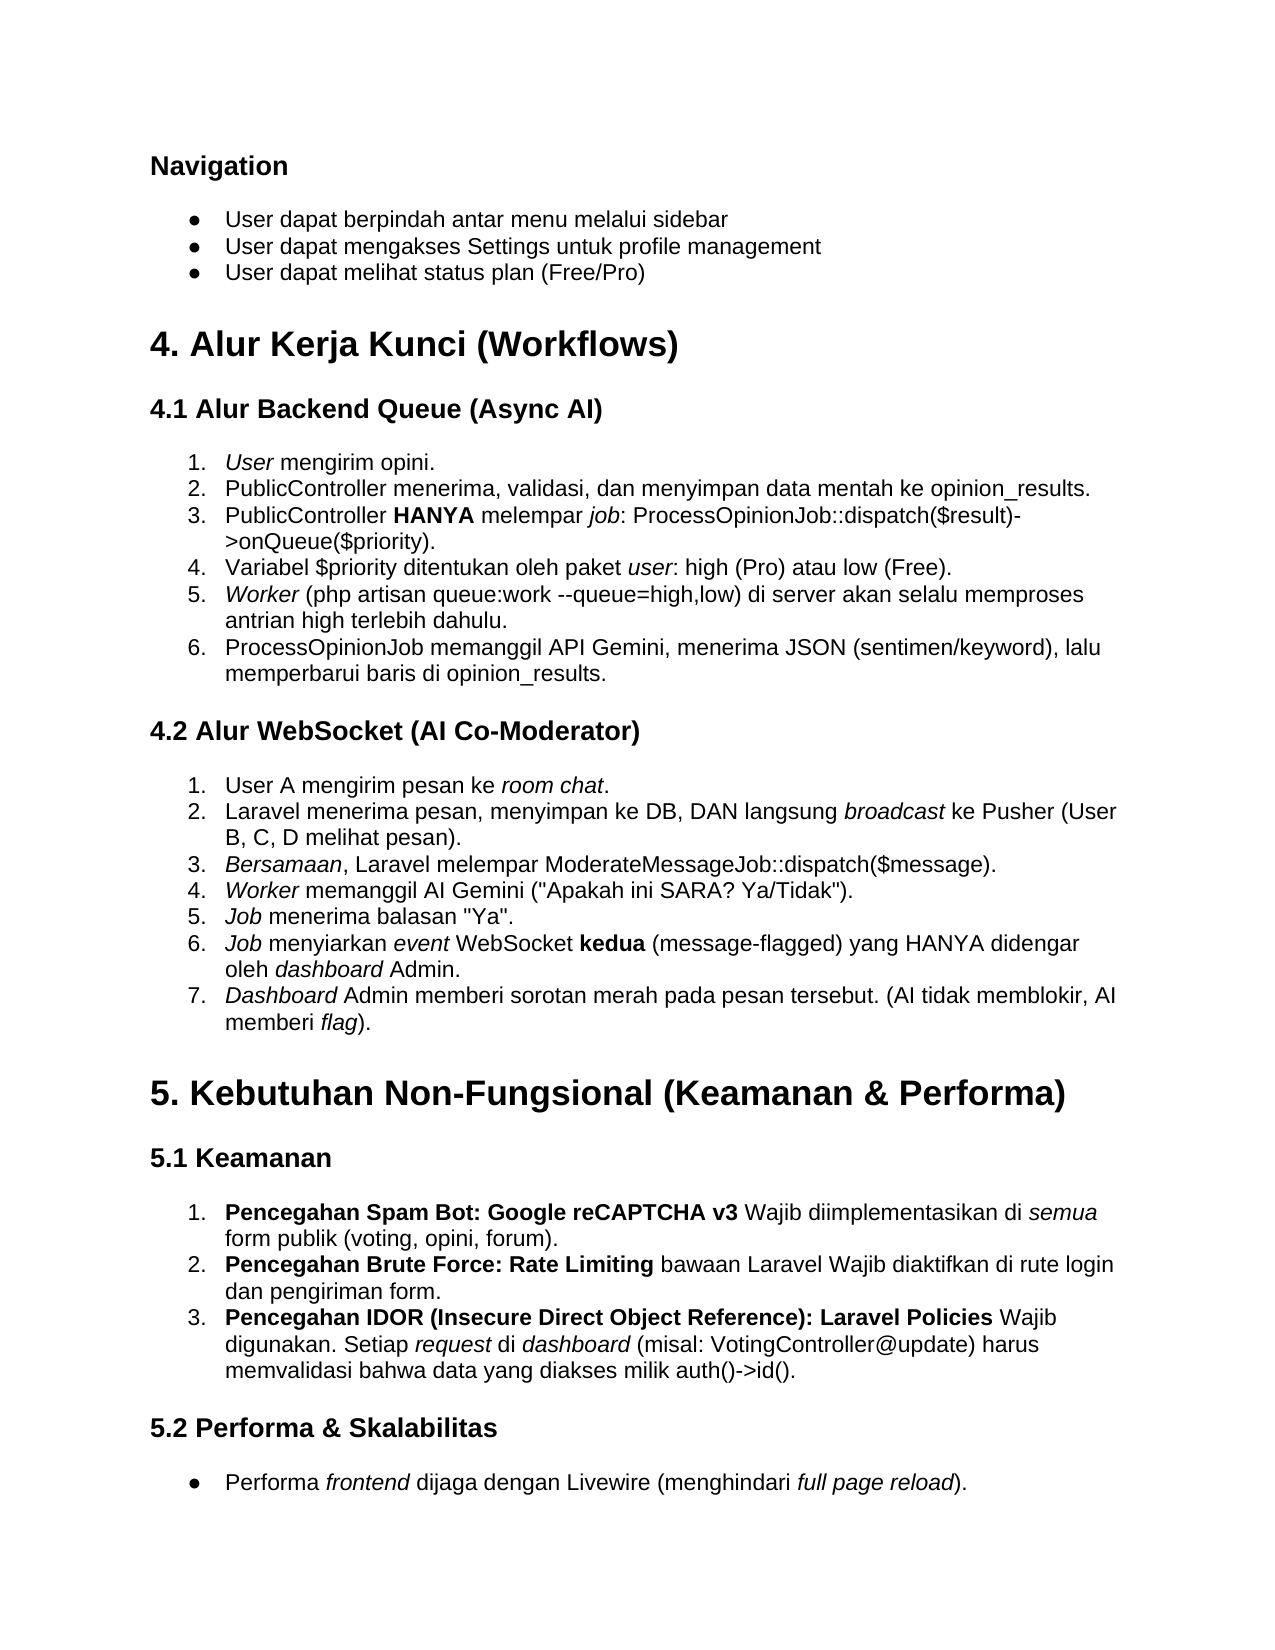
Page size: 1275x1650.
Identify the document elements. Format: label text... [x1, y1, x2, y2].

list User dapat melihat status plan (Free/Pro) [187, 259, 1125, 285]
list Bersamaan, Laravel melempar ModerateMessageJob::dispatch($message). [187, 851, 1125, 877]
list Job menerima balasan "Ya". [187, 903, 1125, 930]
list User mengirim opini. [187, 449, 1125, 475]
list Pencegahan Spam Bot: Google reCAPTCHA v3 Wajib diimplementasikan di semua form publik (voting, opini, forum). [187, 1199, 1125, 1251]
subtitle 5.2 Performa & Skalabilitas [150, 1412, 1125, 1444]
subtitle 5.1 Keamanan [150, 1142, 1125, 1174]
subtitle 4.1 Alur Backend Queue (Async AI) [150, 393, 1125, 424]
subtitle 4.2 Alur WebSocket (AI Co-Moderator) [150, 715, 1125, 747]
subtitle Navigation [150, 150, 1125, 181]
list PublicController HANYA melempar job: ProcessOpinionJob::dispatch($result)->onQueue($priority). [187, 502, 1125, 554]
list User dapat berpindah antar menu melalui sidebar [187, 206, 1125, 233]
list User dapat mengakses Settings untuk profile management [187, 233, 1125, 259]
subtitle 4. Alur Kerja Kunci (Workflows) [150, 323, 1125, 363]
list Worker (php artisan queue:work --queue=high,low) di server akan selalu memproses antrian high terlebih dahulu. [187, 581, 1125, 633]
list Job menyiarkan event WebSocket kedua (message-flagged) yang HANYA didengar oleh dashboard Admin. [187, 930, 1125, 982]
list Laravel menerima pesan, menyimpan ke DB, DAN langsung broadcast ke Pusher (User B, C, D melihat pesan). [187, 798, 1125, 851]
list Performa frontend dijaga dengan Livewire (menghindari full page reload). [187, 1469, 1125, 1495]
list ProcessOpinionJob memanggil API Gemini, menerima JSON (sentimen/keyword), lalu memperbarui baris di opinion_results. [187, 633, 1125, 686]
list Dashboard Admin memberi sorotan merah pada pesan tersebut. (AI tidak memblokir, AI memberi flag). [187, 982, 1125, 1035]
list User A mengirim pesan ke room chat. [187, 772, 1125, 798]
list Pencegahan IDOR (Insecure Direct Object Reference): Laravel Policies Wajib digunakan. Setiap request di dashboard (misal: VotingController@update) harus memvalidasi bahwa data yang diakses milik auth()->id(). [187, 1304, 1125, 1383]
list Worker memanggil AI Gemini ("Apakah ini SARA? Ya/Tidak"). [187, 877, 1125, 903]
list Variabel $priority ditentukan oleh paket user: high (Pro) atau low (Free). [187, 554, 1125, 581]
subtitle 5. Kebutuhan Non-Fungsional (Keamanan & Performa) [150, 1073, 1125, 1113]
list Pencegahan Brute Force: Rate Limiting bawaan Laravel Wajib diaktifkan di rute login dan pengiriman form. [187, 1251, 1125, 1304]
list PublicController menerima, validasi, dan menyimpan data mentah ke opinion_results. [187, 475, 1125, 502]
